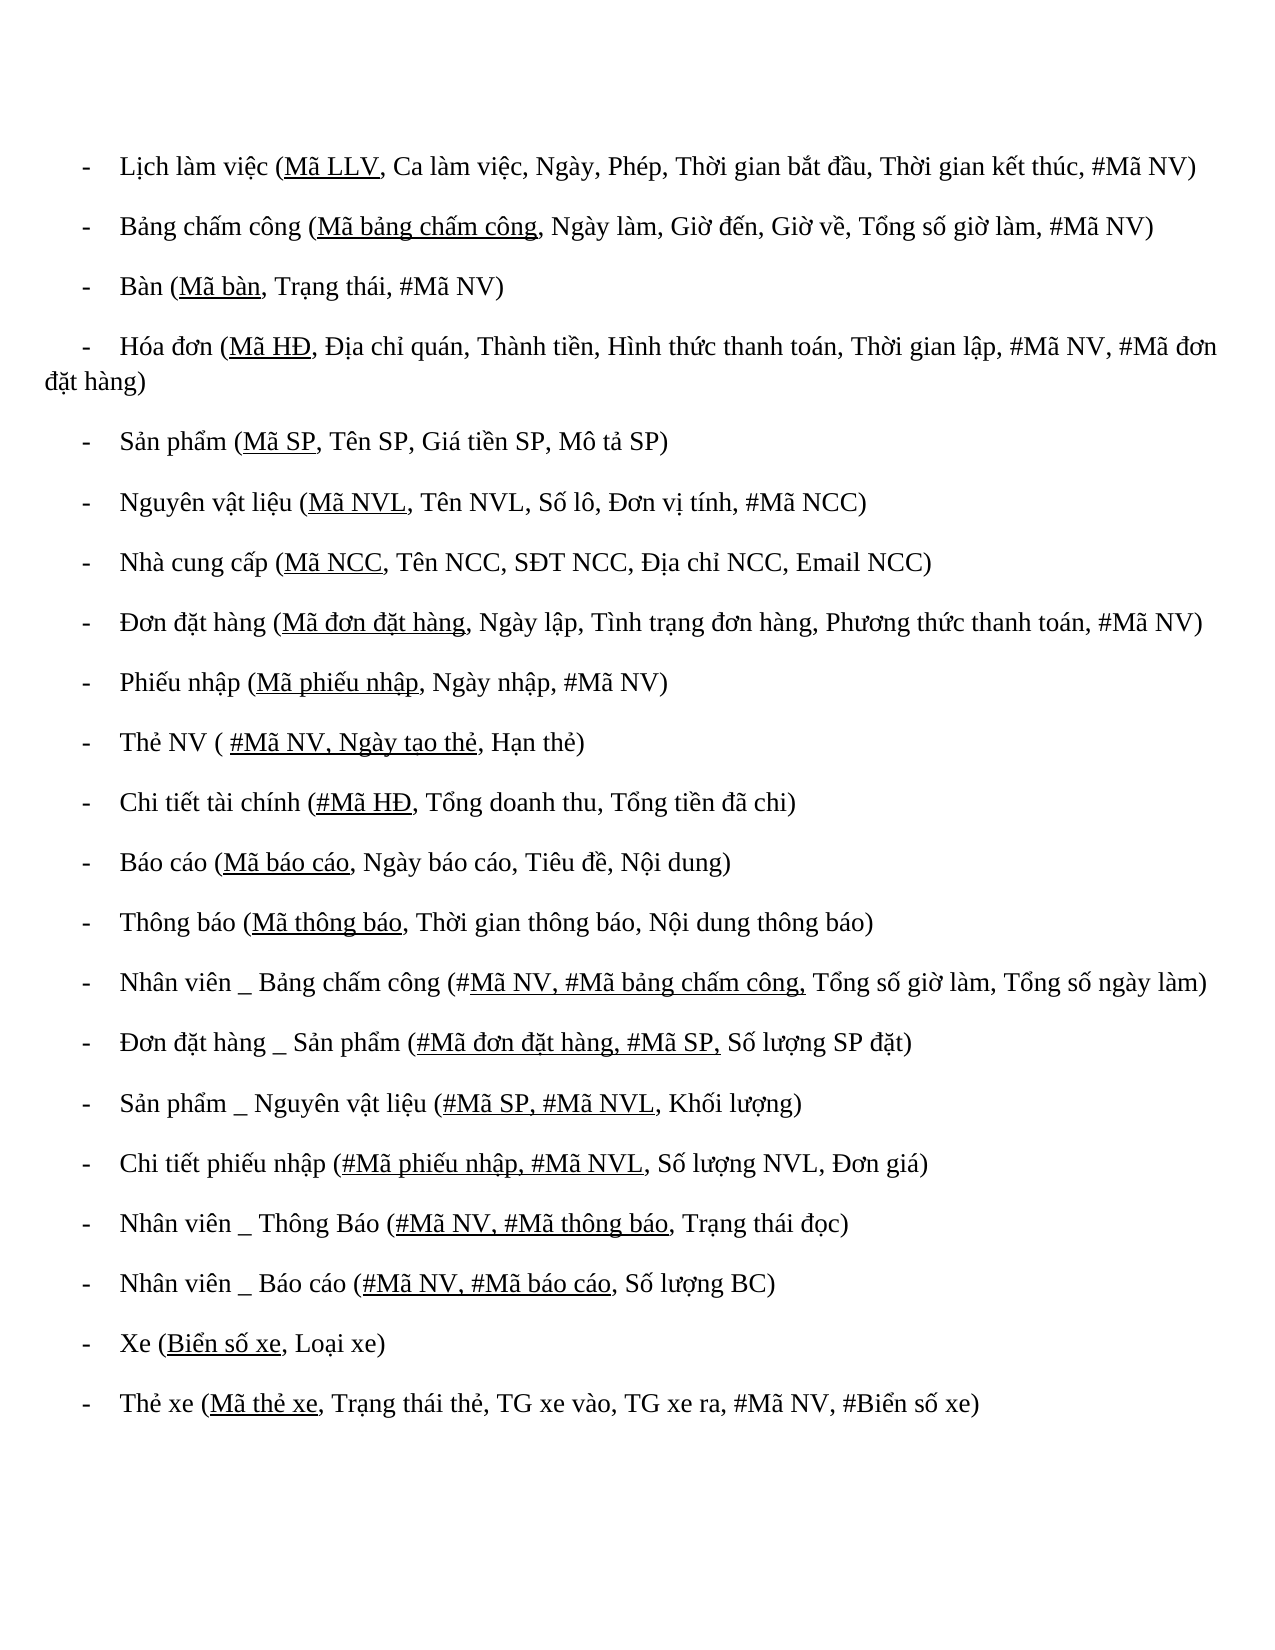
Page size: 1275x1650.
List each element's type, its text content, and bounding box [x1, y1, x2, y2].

list Bàn (Mã bàn, Trạng thái, #Mã NV) [44, 270, 1219, 301]
list Nhân viên _ Bảng chấm công (#Mã NV, #Mã bảng chấm công, Tổng số giờ làm, Tổng số ngày làm) [44, 966, 1219, 998]
list Nguyên vật liệu (Mã NVL, Tên NVL, Số lô, Đơn vị tính, #Mã NCC) [44, 486, 1219, 517]
list Nhân viên _ Báo cáo (#Mã NV, #Mã báo cáo, Số lượng BC) [44, 1267, 1219, 1298]
list Hóa đơn (Mã HĐ, Địa chỉ quán, Thành tiền, Hình thức thanh toán, Thời gian lập, #Mã NV, #Mã đơn đặt hàng) [44, 330, 1219, 397]
list Báo cáo (Mã báo cáo, Ngày báo cáo, Tiêu đề, Nội dung) [44, 846, 1219, 877]
list Nhà cung cấp (Mã NCC, Tên NCC, SĐT NCC, Địa chỉ NCC, Email NCC) [44, 546, 1219, 577]
list Phiếu nhập (Mã phiếu nhập, Ngày nhập, #Mã NV) [44, 666, 1219, 697]
list Nhân viên _ Thông Báo (#Mã NV, #Mã thông báo, Trạng thái đọc) [44, 1207, 1219, 1238]
list Chi tiết tài chính (#Mã HĐ, Tổng doanh thu, Tổng tiền đã chi) [44, 786, 1219, 817]
list Đơn đặt hàng (Mã đơn đặt hàng, Ngày lập, Tình trạng đơn hàng, Phương thức thanh toán, #Mã NV) [44, 606, 1219, 637]
list Thẻ xe (Mã thẻ xe, Trạng thái thẻ, TG xe vào, TG xe ra, #Mã NV, #Biển số xe) [44, 1387, 1219, 1418]
list Thẻ NV ( #Mã NV, Ngày tạo thẻ, Hạn thẻ) [44, 726, 1219, 757]
list Lịch làm việc (Mã LLV, Ca làm việc, Ngày, Phép, Thời gian bắt đầu, Thời gian kết thúc, #Mã NV) [44, 150, 1219, 181]
list Chi tiết phiếu nhập (#Mã phiếu nhập, #Mã NVL, Số lượng NVL, Đơn giá) [44, 1147, 1219, 1178]
list Bảng chấm công (Mã bảng chấm công, Ngày làm, Giờ đến, Giờ về, Tổng số giờ làm, #Mã NV) [44, 210, 1219, 241]
list Sản phẩm _ Nguyên vật liệu (#Mã SP, #Mã NVL, Khối lượng) [44, 1087, 1219, 1118]
list Thông báo (Mã thông báo, Thời gian thông báo, Nội dung thông báo) [44, 906, 1219, 937]
list Đơn đặt hàng _ Sản phẩm (#Mã đơn đặt hàng, #Mã SP, Số lượng SP đặt) [44, 1027, 1219, 1058]
list Sản phẩm (Mã SP, Tên SP, Giá tiền SP, Mô tả SP) [44, 426, 1219, 457]
list Xe (Biển số xe, Loại xe) [44, 1327, 1219, 1358]
